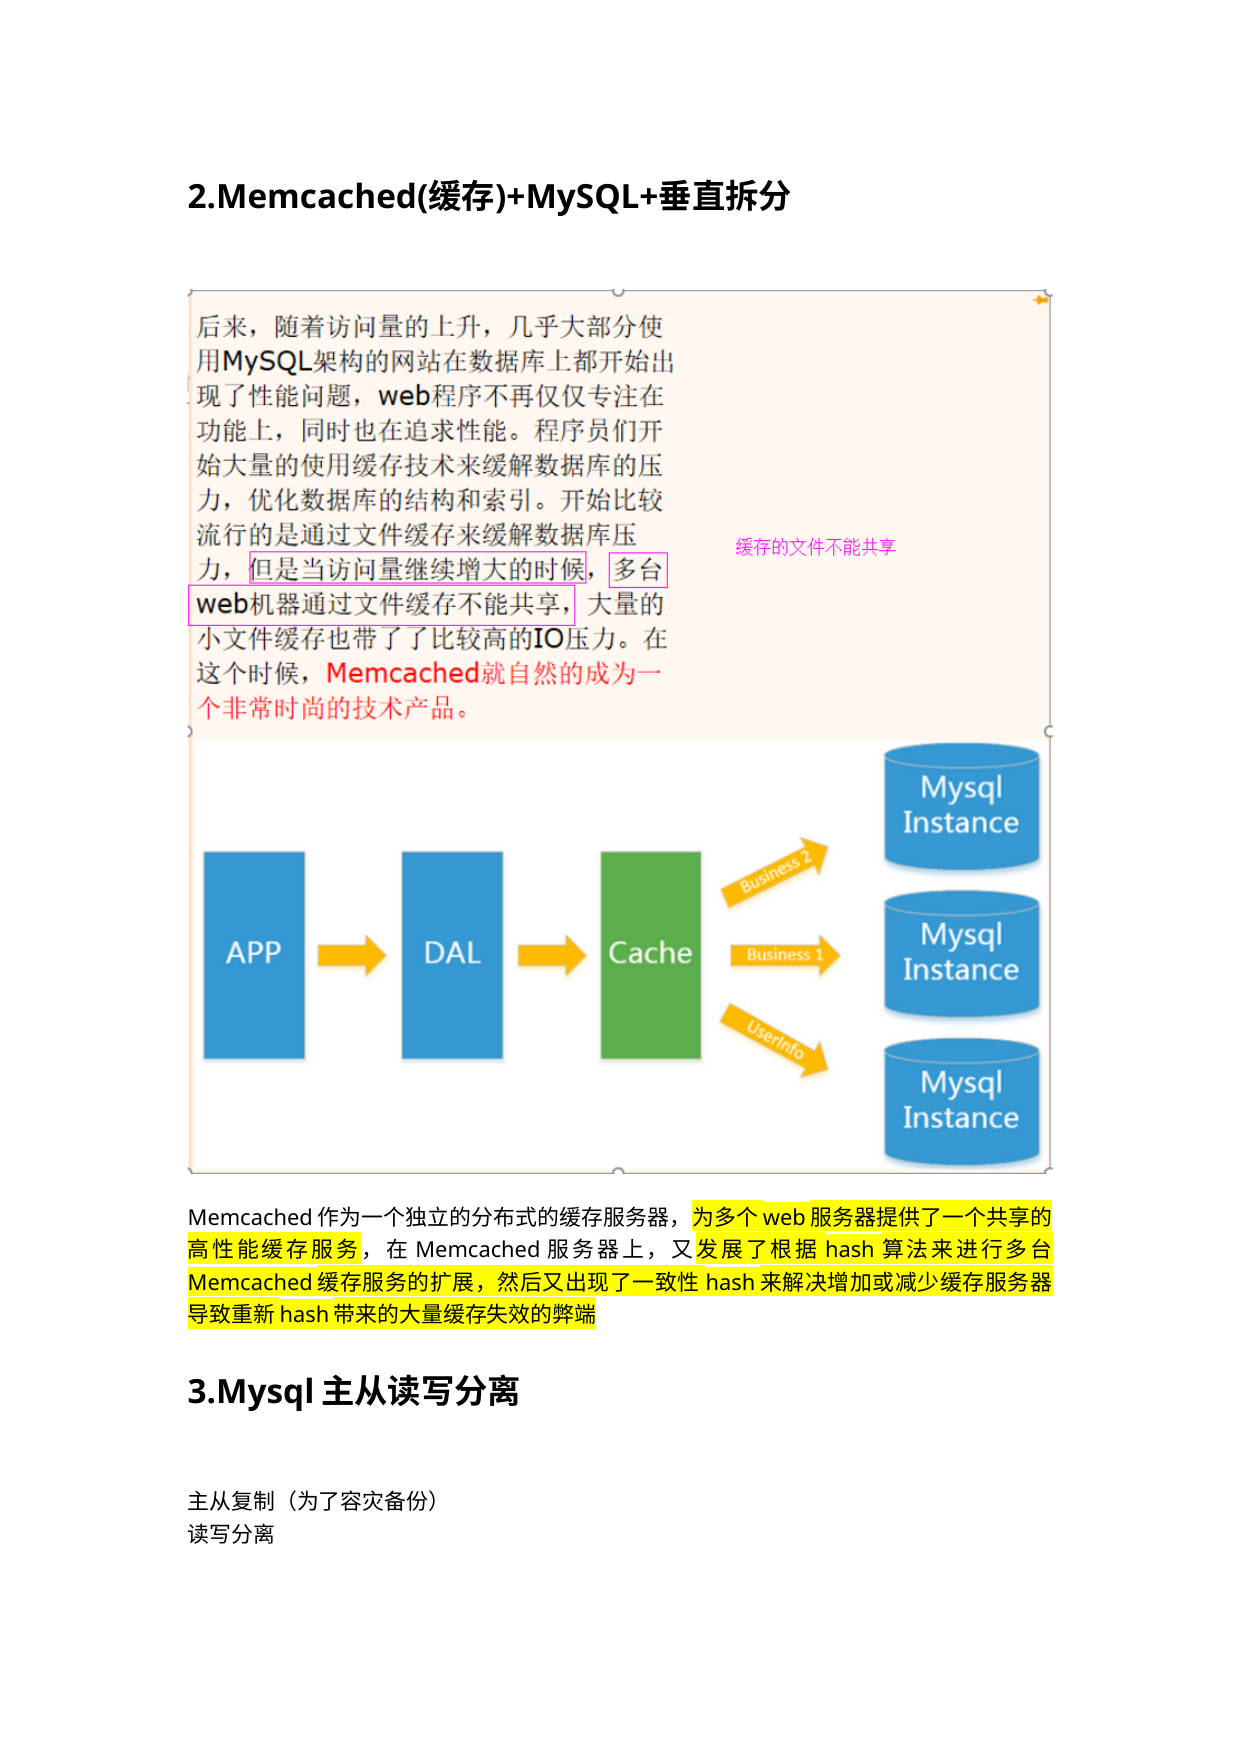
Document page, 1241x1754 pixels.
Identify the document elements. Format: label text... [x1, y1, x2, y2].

text 读写分离 [187, 1516, 1053, 1549]
text 主从复制（为了容灾备份） [187, 1484, 1053, 1516]
text Memcached作为一个独立的分布式的缓存服务器，为多个web服务器提供了一个共享的高性能缓存服务，在Memcached服务器上，又发展了根据hash算法来进行多台Memcached缓存服务的扩展，然后又出现了一致性hash来解决增加或减少缓存服务器导致重新hash带来的大量缓存失效的弊端 [187, 1199, 1053, 1329]
subtitle 2.Memcached(缓存)+MySQL+垂直拆分 [187, 162, 1053, 227]
picture [187, 289, 1053, 1174]
subtitle 3.Mysql主从读写分离 [187, 1356, 1053, 1421]
